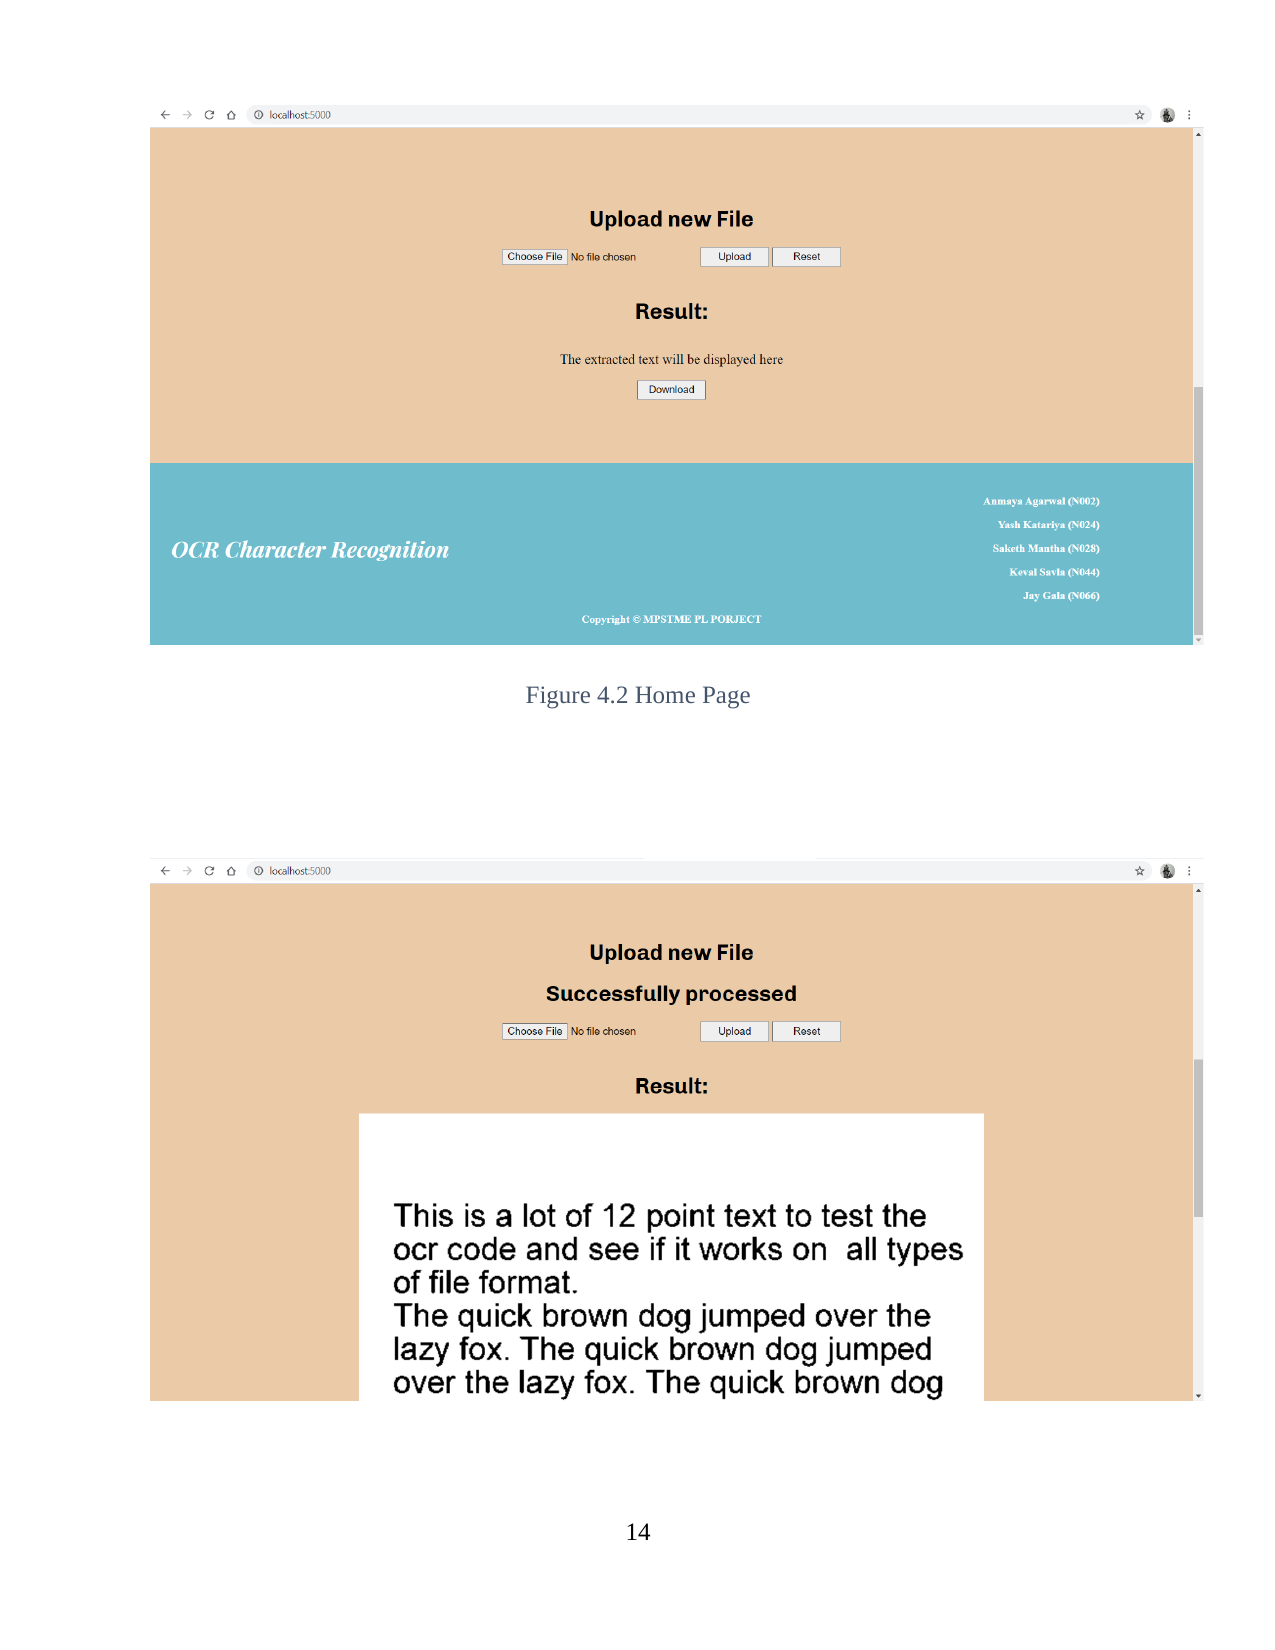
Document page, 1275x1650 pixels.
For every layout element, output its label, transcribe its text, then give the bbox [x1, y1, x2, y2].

picture [150, 103, 1204, 645]
picture [150, 858, 1204, 1401]
text Figure 4.2 Home Page [150, 681, 1126, 709]
